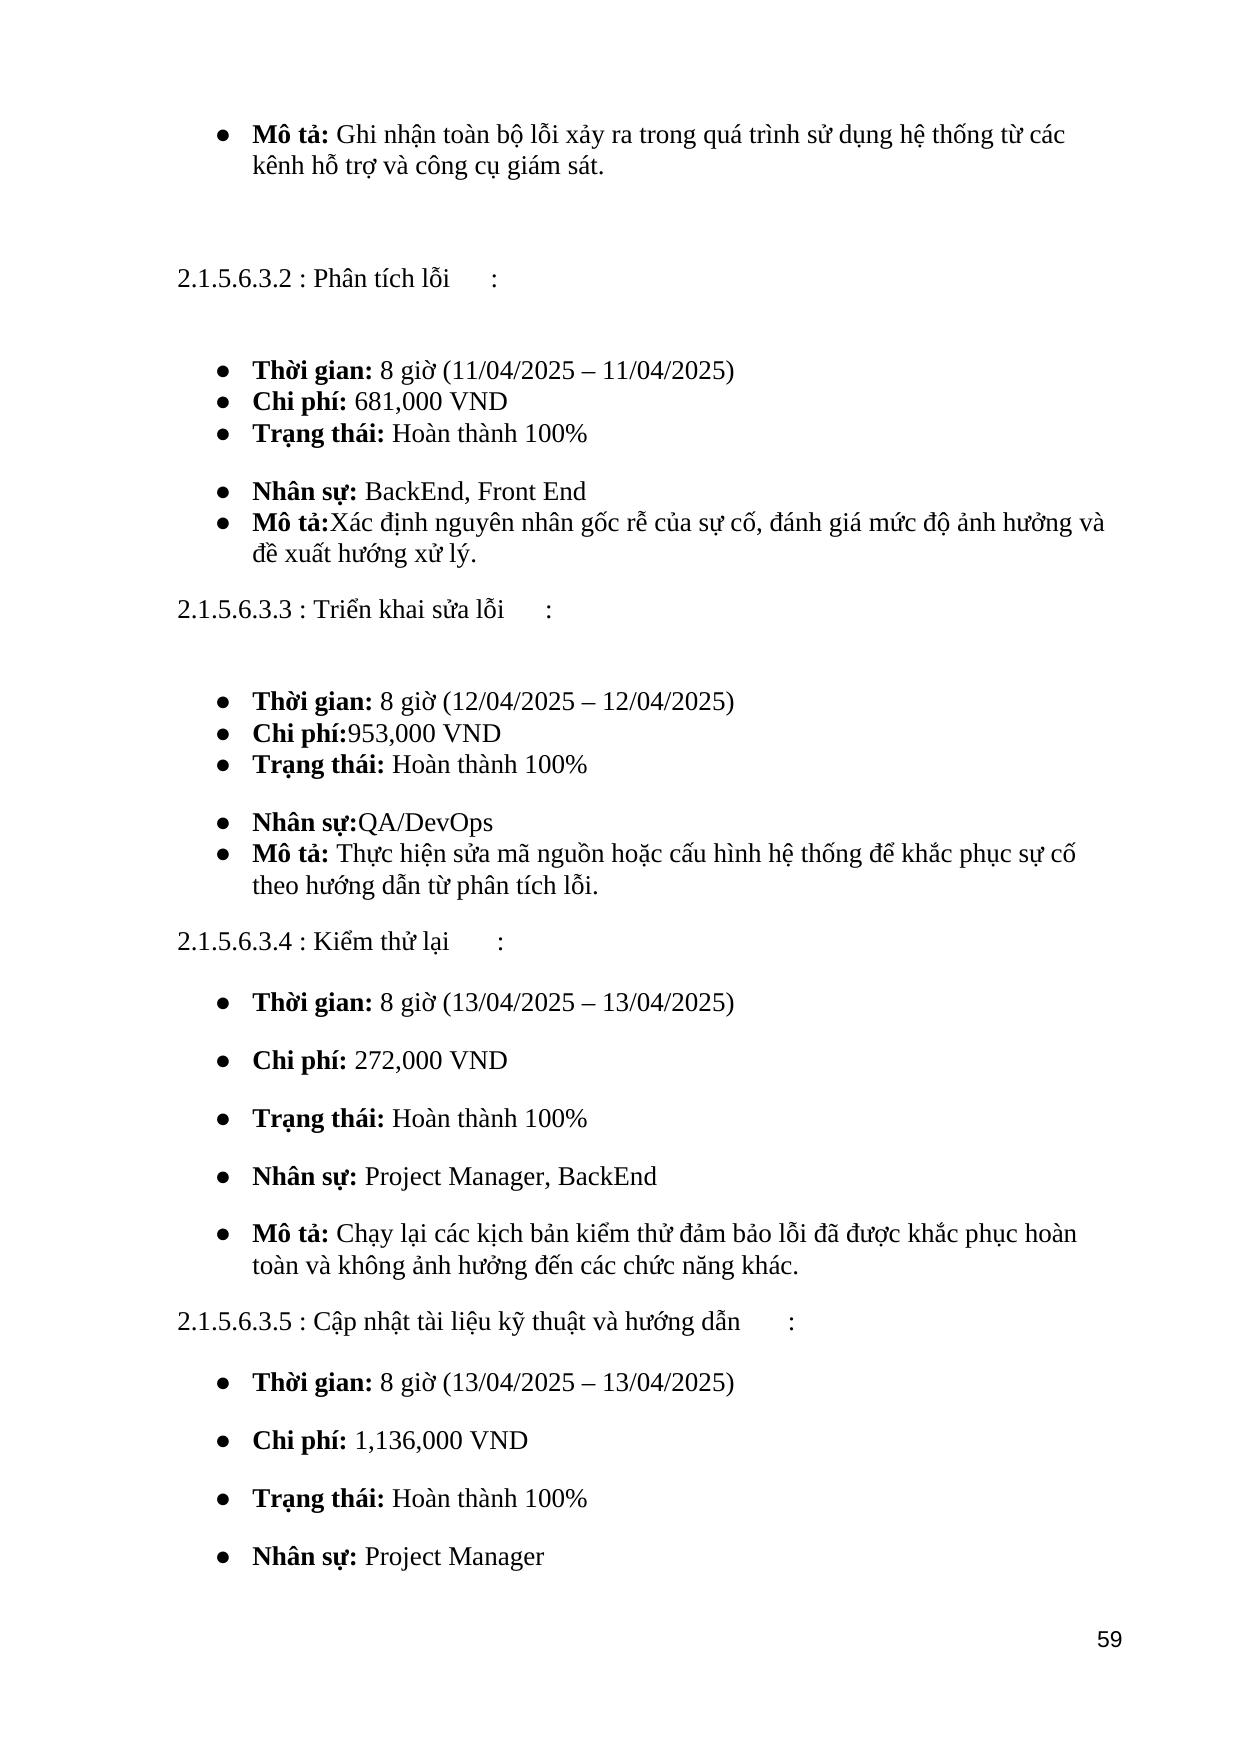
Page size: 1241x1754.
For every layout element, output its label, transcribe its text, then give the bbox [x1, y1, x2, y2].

list Thời gian: 8 giờ (13/04/2025 – 13/04/2025) [214, 986, 1122, 1044]
list Chi phí: 1,136,000 VND [214, 1424, 1122, 1482]
list Trạng thái: Hoàn thành 100% [214, 748, 1122, 806]
list Nhân sự:QA/DevOps [214, 806, 1122, 837]
list Trạng thái: Hoàn thành 100% [214, 417, 1122, 474]
text 2.1.5.6.3.3 : Triển khai sửa lỗi : [177, 594, 1122, 625]
list Thời gian: 8 giờ (13/04/2025 – 13/04/2025) [214, 1366, 1122, 1424]
list Chi phí: 272,000 VND [214, 1044, 1122, 1102]
list Mô tả: Ghi nhận toàn bộ lỗi xảy ra trong quá trình sử dụng hệ thống từ các kênh hỗ trợ và công cụ giám sát. [214, 118, 1122, 181]
text 2.1.5.6.3.5 : Cập nhật tài liệu kỹ thuật và hướng dẫn : [177, 1305, 1122, 1336]
list Thời gian: 8 giờ (12/04/2025 – 12/04/2025) [214, 686, 1122, 717]
list Mô tả:Xác định nguyên nhân gốc rễ của sự cố, đánh giá mức độ ảnh hưởng và đề xuất hướng xử lý. [214, 506, 1122, 568]
list Nhân sự: Project Manager [214, 1540, 1122, 1597]
list Trạng thái: Hoàn thành 100% [214, 1102, 1122, 1159]
list Nhân sự: BackEnd, Front End [214, 474, 1122, 506]
list Thời gian: 8 giờ (11/04/2025 – 11/04/2025) [214, 354, 1122, 385]
list Nhân sự: Project Manager, BackEnd [214, 1160, 1122, 1217]
list Chi phí:953,000 VND [214, 717, 1122, 748]
list Mô tả: Chạy lại các kịch bản kiểm thử đảm bảo lỗi đã được khắc phục hoàn toàn và không ảnh hưởng đến các chức năng khác. [214, 1218, 1122, 1280]
list Chi phí: 681,000 VND [214, 385, 1122, 416]
text 2.1.5.6.3.4 : Kiểm thử lại : [177, 925, 1122, 956]
list Mô tả: Thực hiện sửa mã nguồn hoặc cấu hình hệ thống để khắc phục sự cố theo hướng dẫn từ phân tích lỗi. [214, 837, 1122, 900]
list Trạng thái: Hoàn thành 100% [214, 1482, 1122, 1539]
text 2.1.5.6.3.2 : Phân tích lỗi : [177, 262, 1122, 293]
